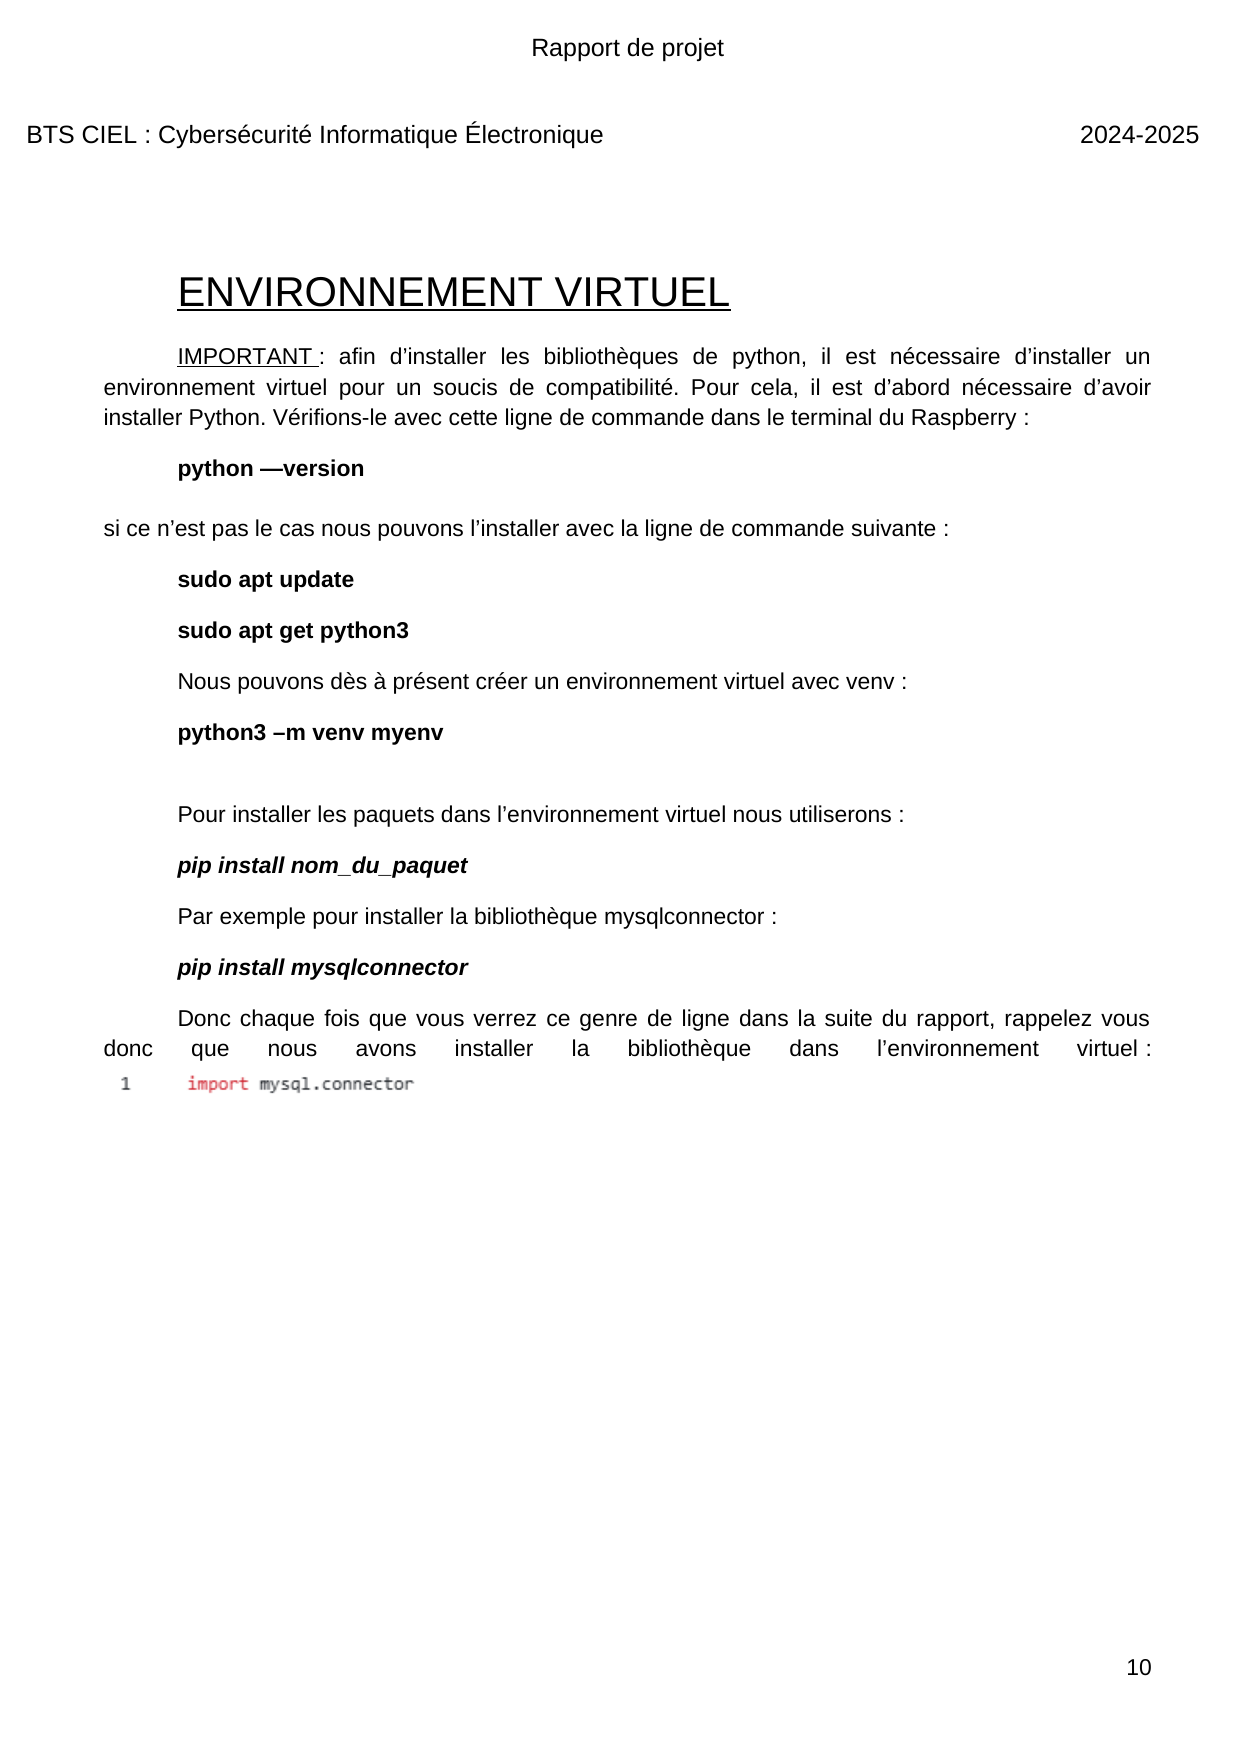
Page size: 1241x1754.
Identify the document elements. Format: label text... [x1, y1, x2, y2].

text python3 –m venv myenv [103, 719, 1152, 776]
text Pour installer les paquets dans l’environnement virtuel nous utiliserons : [103, 801, 1152, 827]
text Par exemple pour installer la bibliothèque mysqlconnector : [103, 903, 1152, 929]
text Donc chaque fois que vous verrez ce genre de ligne dans la suite du rapport, rappelez vous donc que nous avons installer la bibliothèque dans l’environnement virtuel : [103, 1005, 1152, 1101]
text sudo apt get python3 [103, 617, 1152, 643]
text pip install nom_du_paquet [103, 852, 1152, 878]
picture [103, 1065, 430, 1101]
subtitle ENVIRONNEMENT VIRTUEL [103, 267, 1152, 315]
text python —version si ce n’est pas le cas nous pouvons l’installer avec la ligne de commande suivante : [103, 455, 1152, 541]
text pip install mysqlconnector [103, 954, 1152, 980]
text IMPORTANT : afin d’installer les bibliothèques de python, il est nécessaire d’installer un environnement virtuel pour un soucis de compatibilité. Pour cela, il est d’abord nécessaire d’avoir installer Python. Vérifions-le avec cette ligne de commande dans le terminal du Raspberry : [103, 343, 1152, 430]
text Nous pouvons dès à présent créer un environnement virtuel avec venv : [103, 668, 1152, 694]
text sudo apt update [103, 566, 1152, 592]
